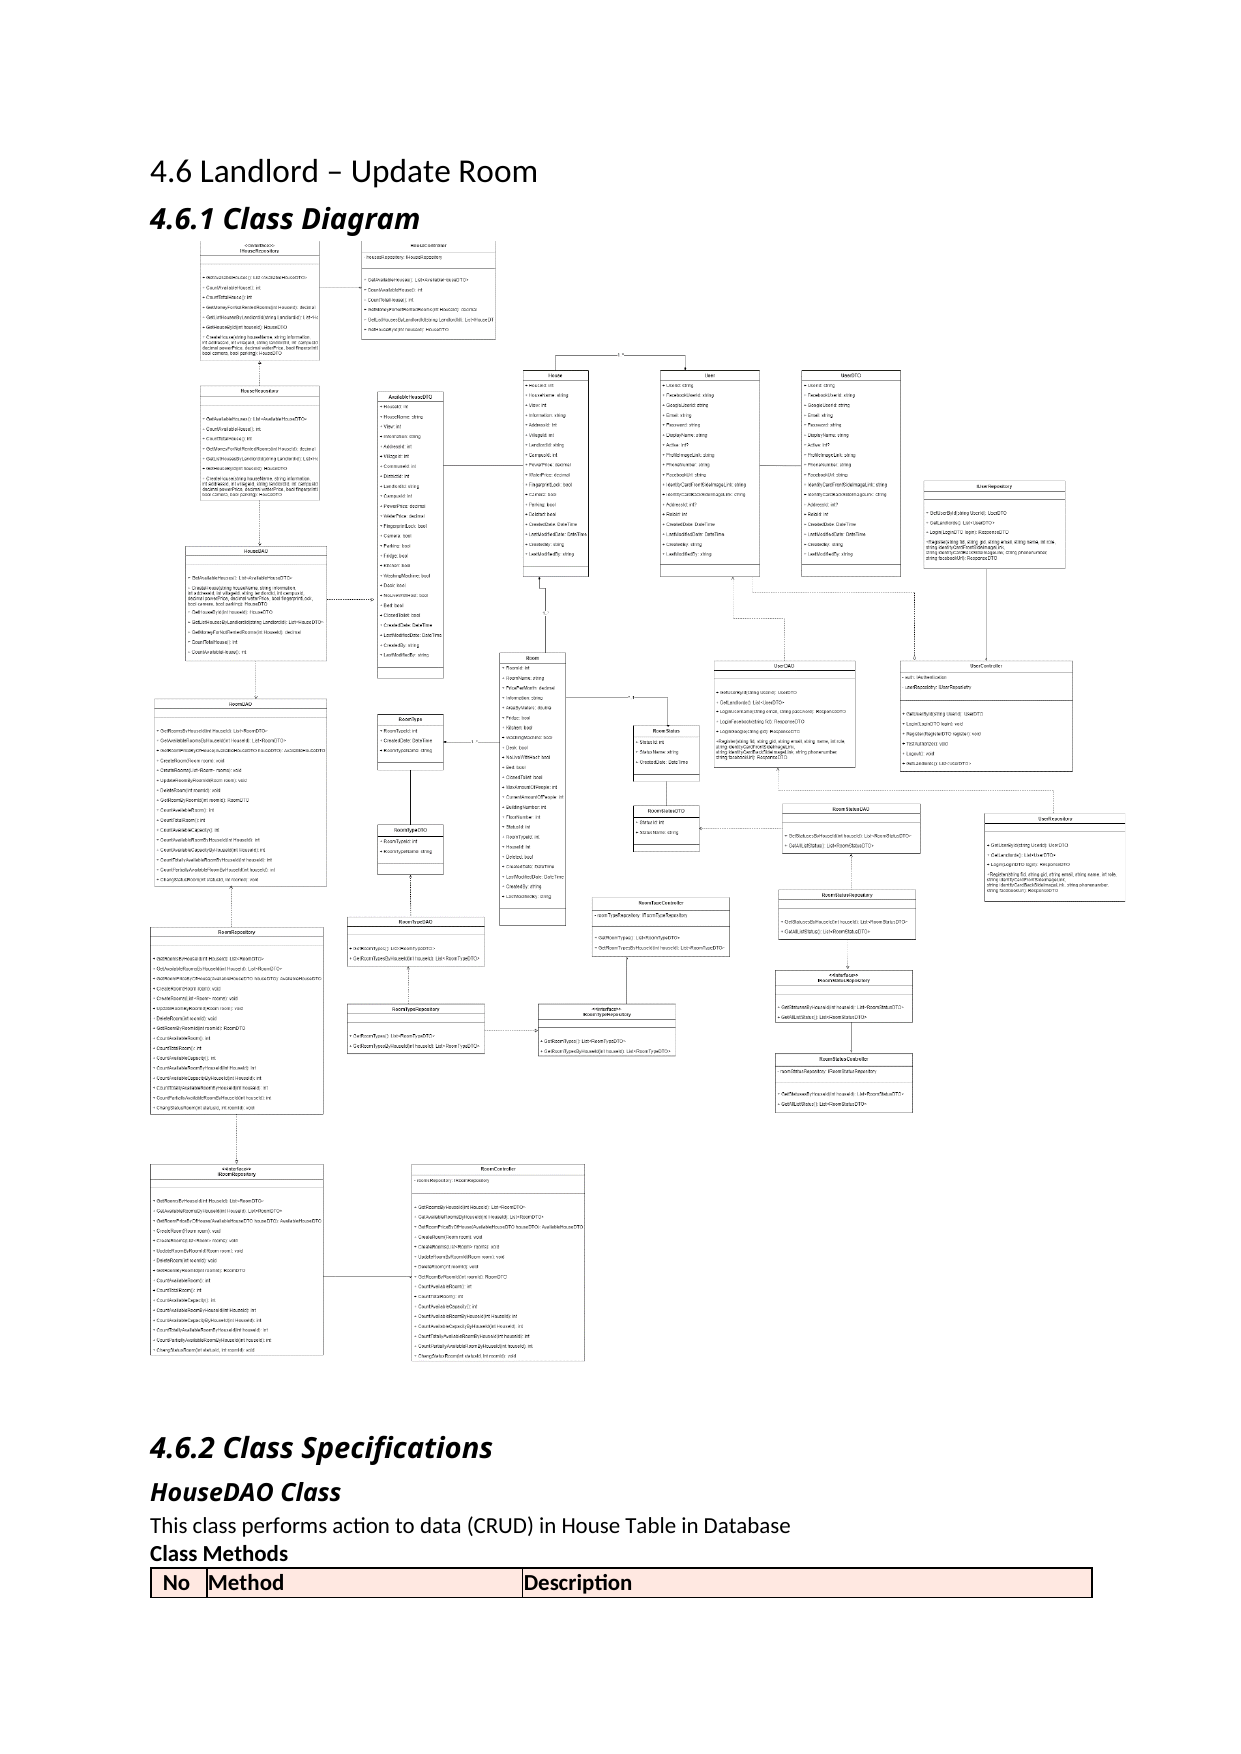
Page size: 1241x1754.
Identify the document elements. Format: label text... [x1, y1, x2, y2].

subtitle 4.6.1 Class Diagram [150, 198, 1093, 238]
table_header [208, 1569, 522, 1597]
subtitle HouseDAO Class [150, 1474, 1093, 1508]
picture [150, 241, 1125, 1362]
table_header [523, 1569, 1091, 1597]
text Class Methods [150, 1539, 1093, 1567]
subtitle 4.6 Landlord – Update Room [150, 150, 1093, 191]
text This class performs action to data (CRUD) in House Table in Database [150, 1511, 1093, 1539]
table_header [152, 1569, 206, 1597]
subtitle 4.6.2 Class Specifications [150, 1427, 1093, 1467]
